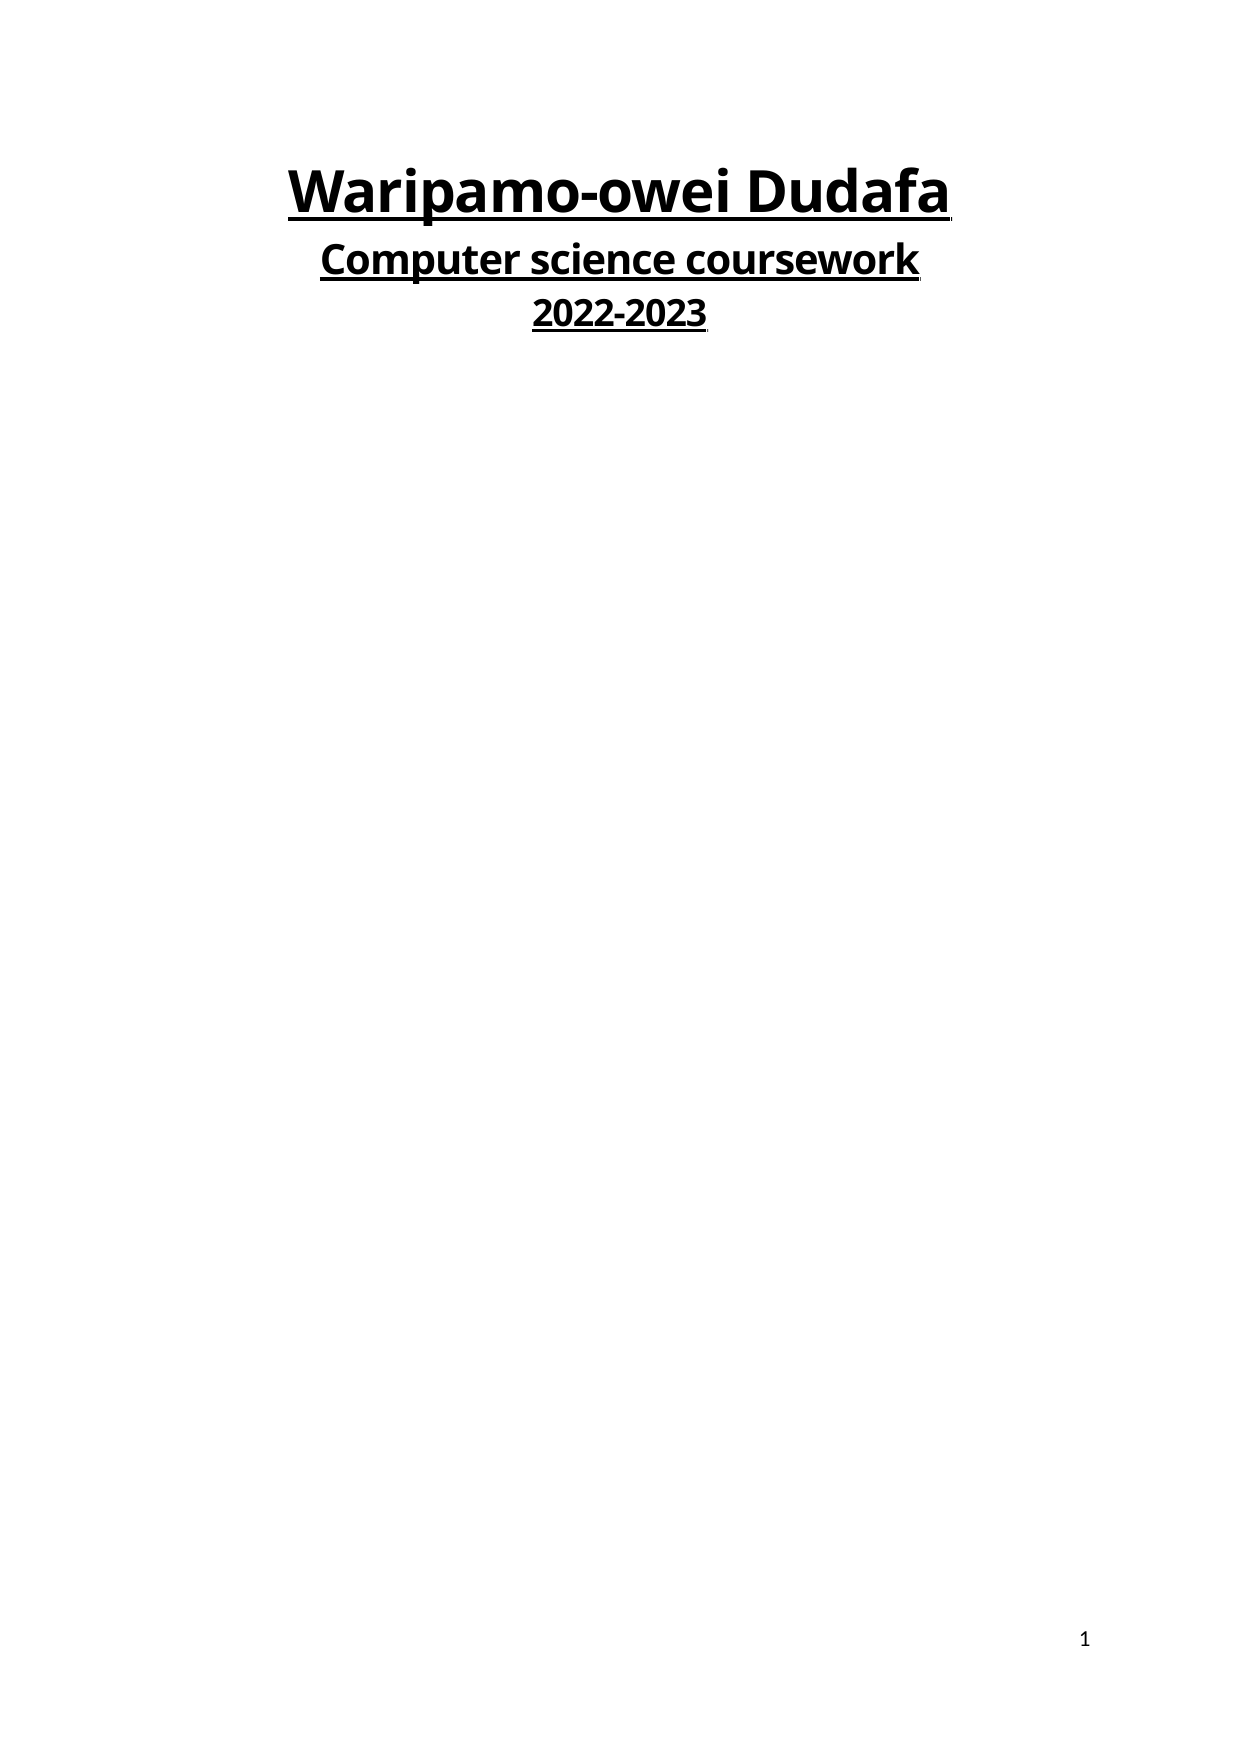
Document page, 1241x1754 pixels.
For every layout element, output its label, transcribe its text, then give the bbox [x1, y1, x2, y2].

title Waripamo-owei Dudafa [150, 150, 1090, 229]
title 2022-2023 [150, 286, 1090, 337]
title Computer science coursework [150, 229, 1090, 286]
